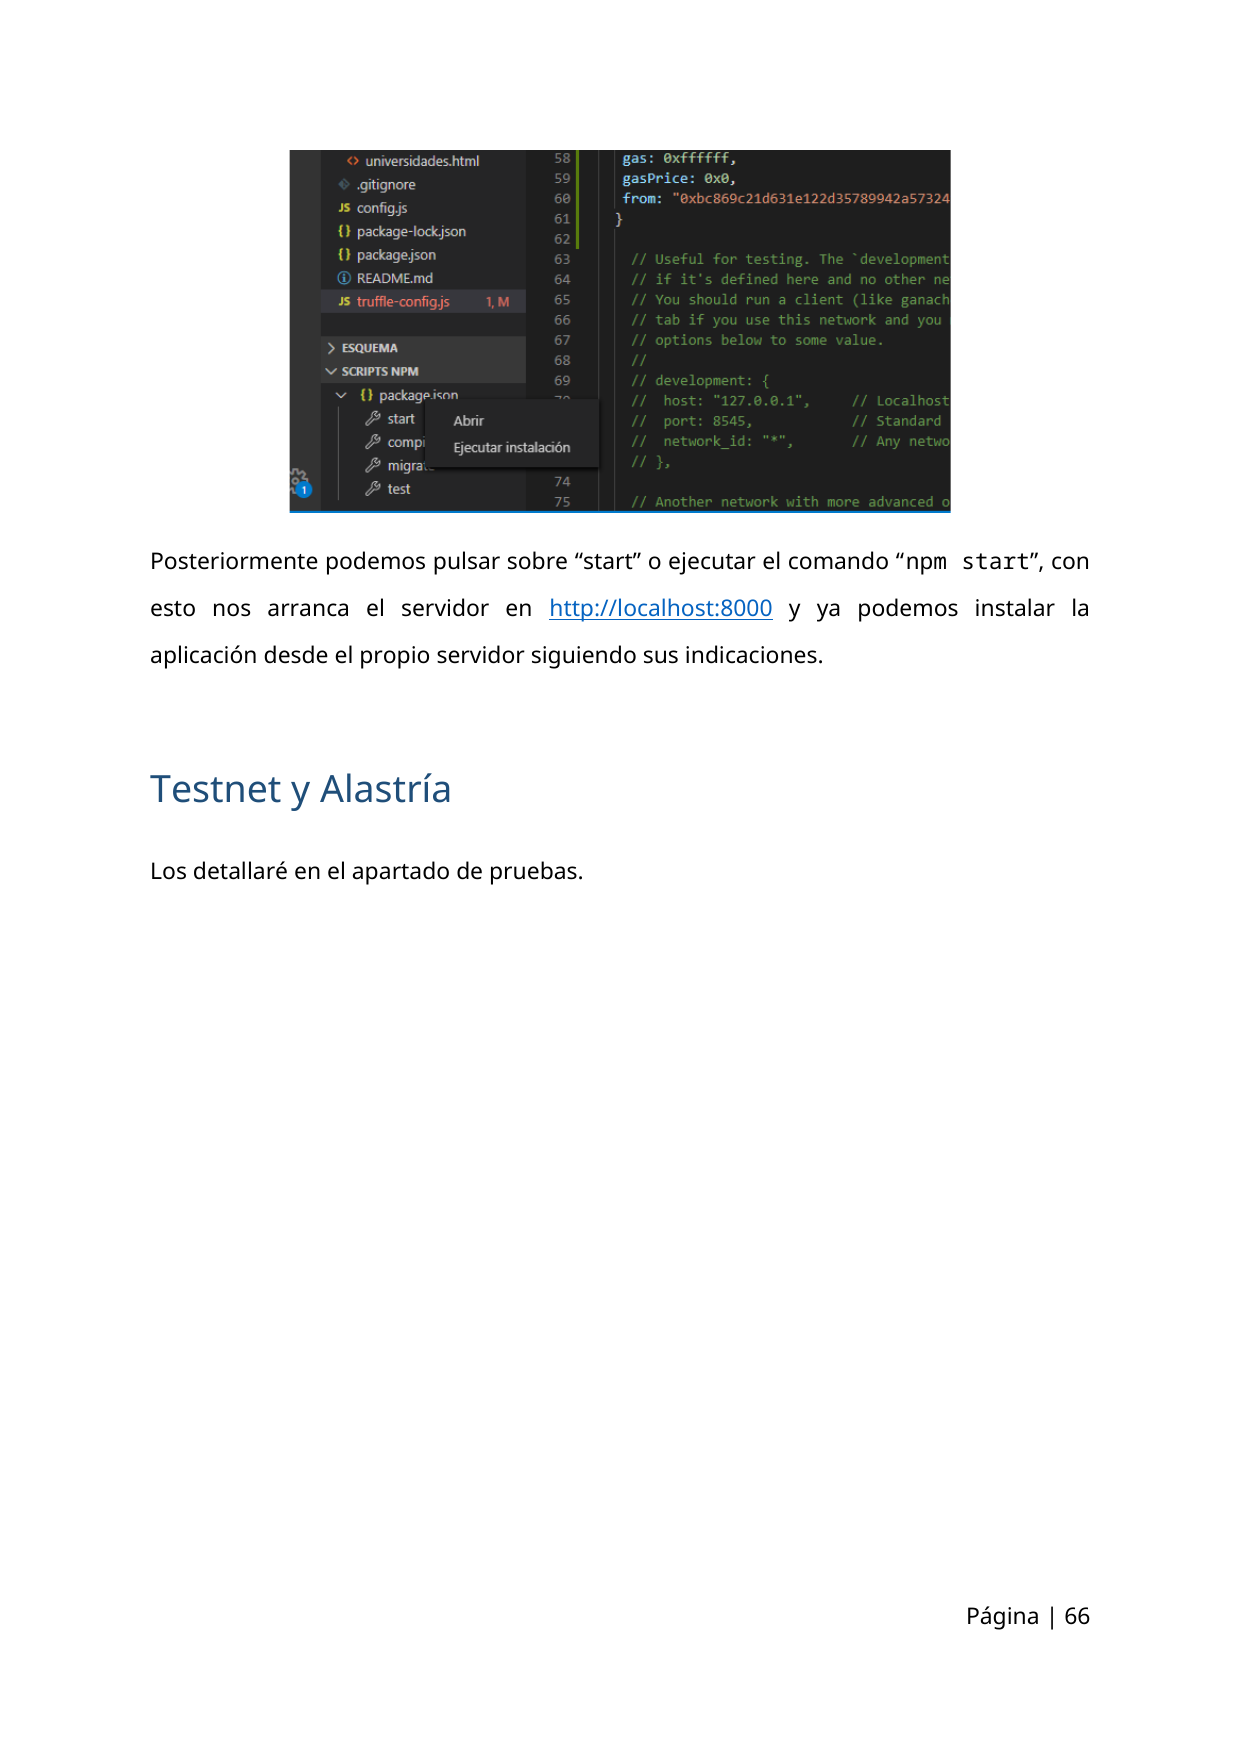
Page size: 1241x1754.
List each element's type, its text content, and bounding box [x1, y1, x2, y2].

text Posteriormente podemos pulsar sobre “start” o ejecutar el comando “npm start”, con esto nos arranca el servidor en http://localhost:8000 y ya podemos instalar la aplicación desde el propio servidor siguiendo sus indicaciones. [150, 545, 1090, 670]
text Los detallaré en el apartado de pruebas. [150, 855, 1090, 886]
picture [289, 150, 951, 513]
subtitle Testnet y Alastría [150, 762, 1090, 813]
